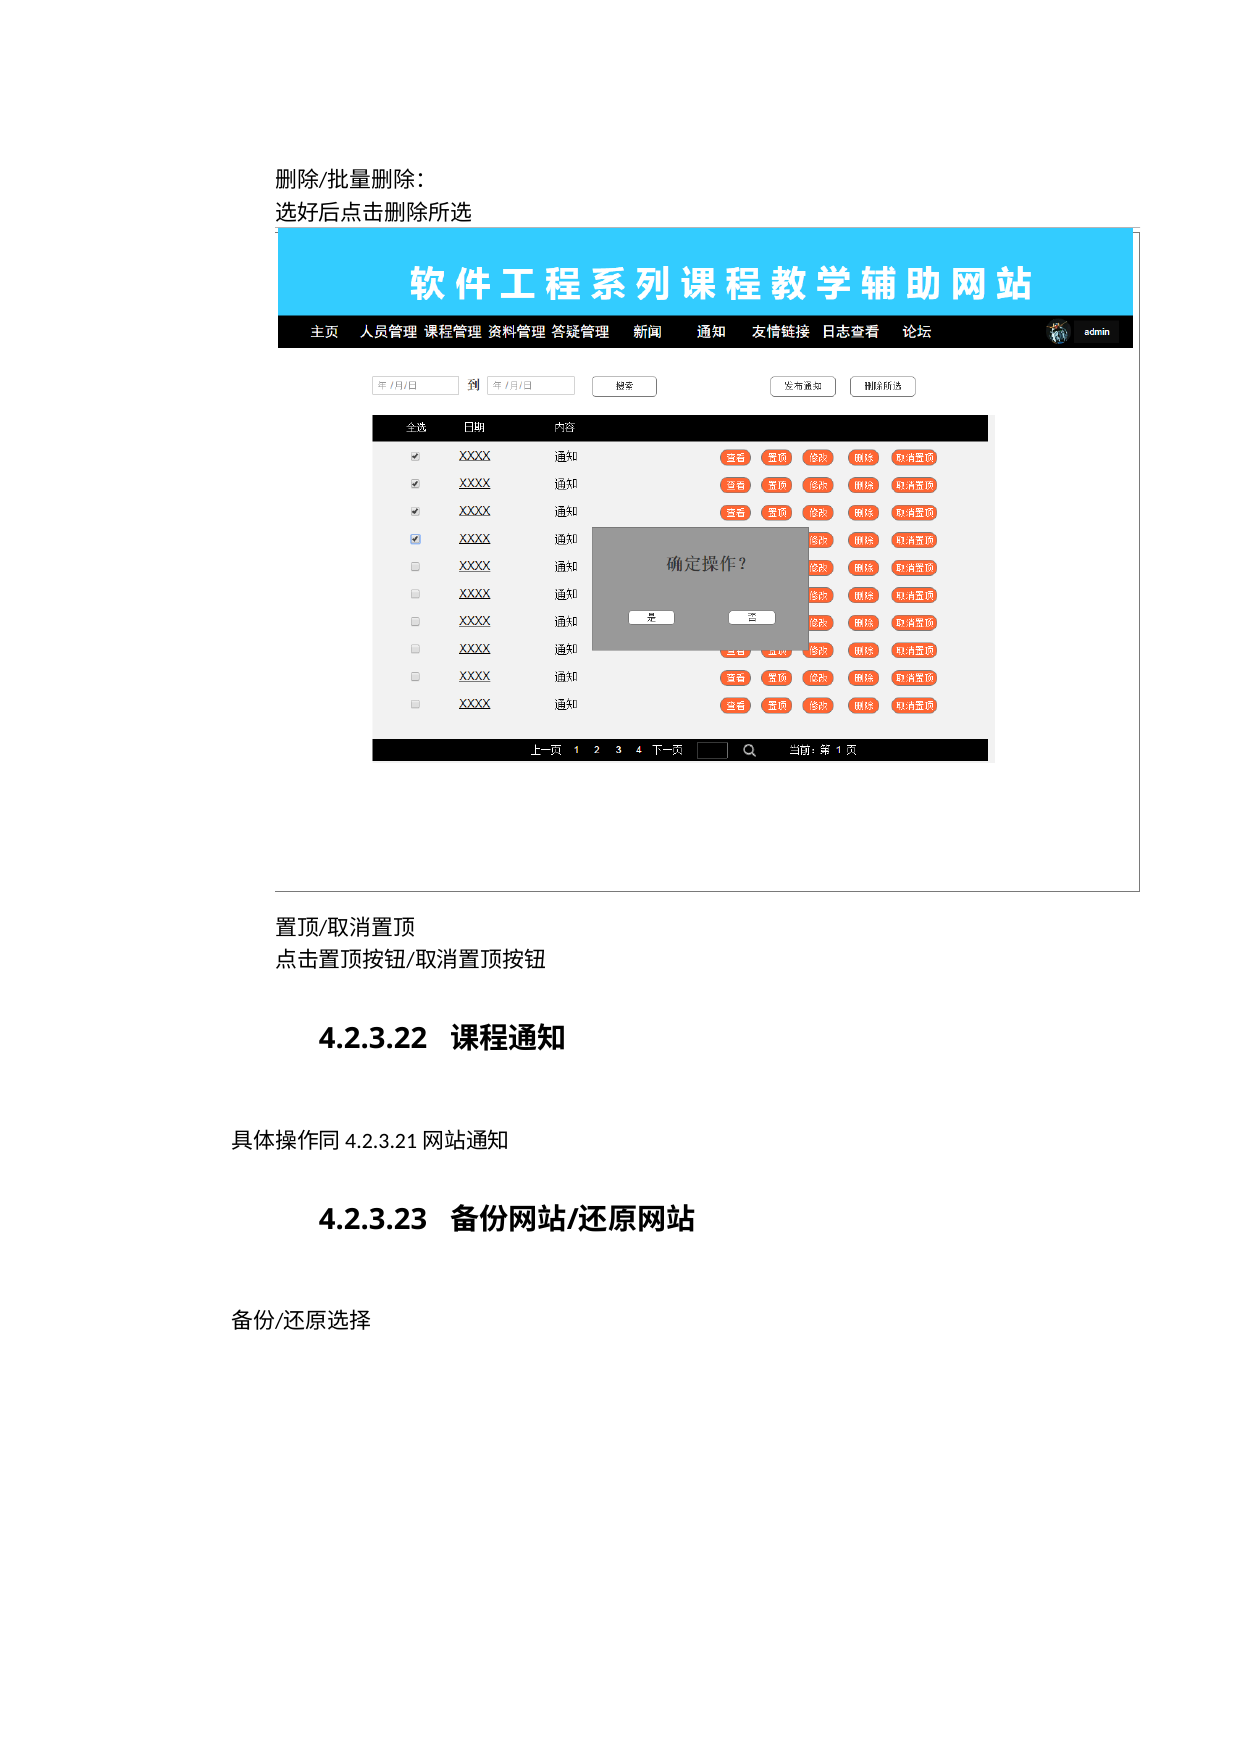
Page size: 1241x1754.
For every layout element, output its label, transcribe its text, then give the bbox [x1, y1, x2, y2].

text 选好后点击删除所选 [231, 194, 1053, 227]
text 删除/批量删除： [231, 162, 1053, 194]
text 备份/还原选择 [231, 1303, 1053, 1336]
subtitle 备份网站/还原网站 [319, 1184, 1053, 1249]
text 置顶/取消置顶 [231, 909, 1053, 942]
text 具体操作同4.2.3.21 网站通知 [231, 1122, 1053, 1155]
subtitle 课程通知 [319, 1004, 1053, 1069]
text 点击置顶按钮/取消置顶按钮 [231, 942, 1053, 974]
picture [275, 227, 1141, 895]
